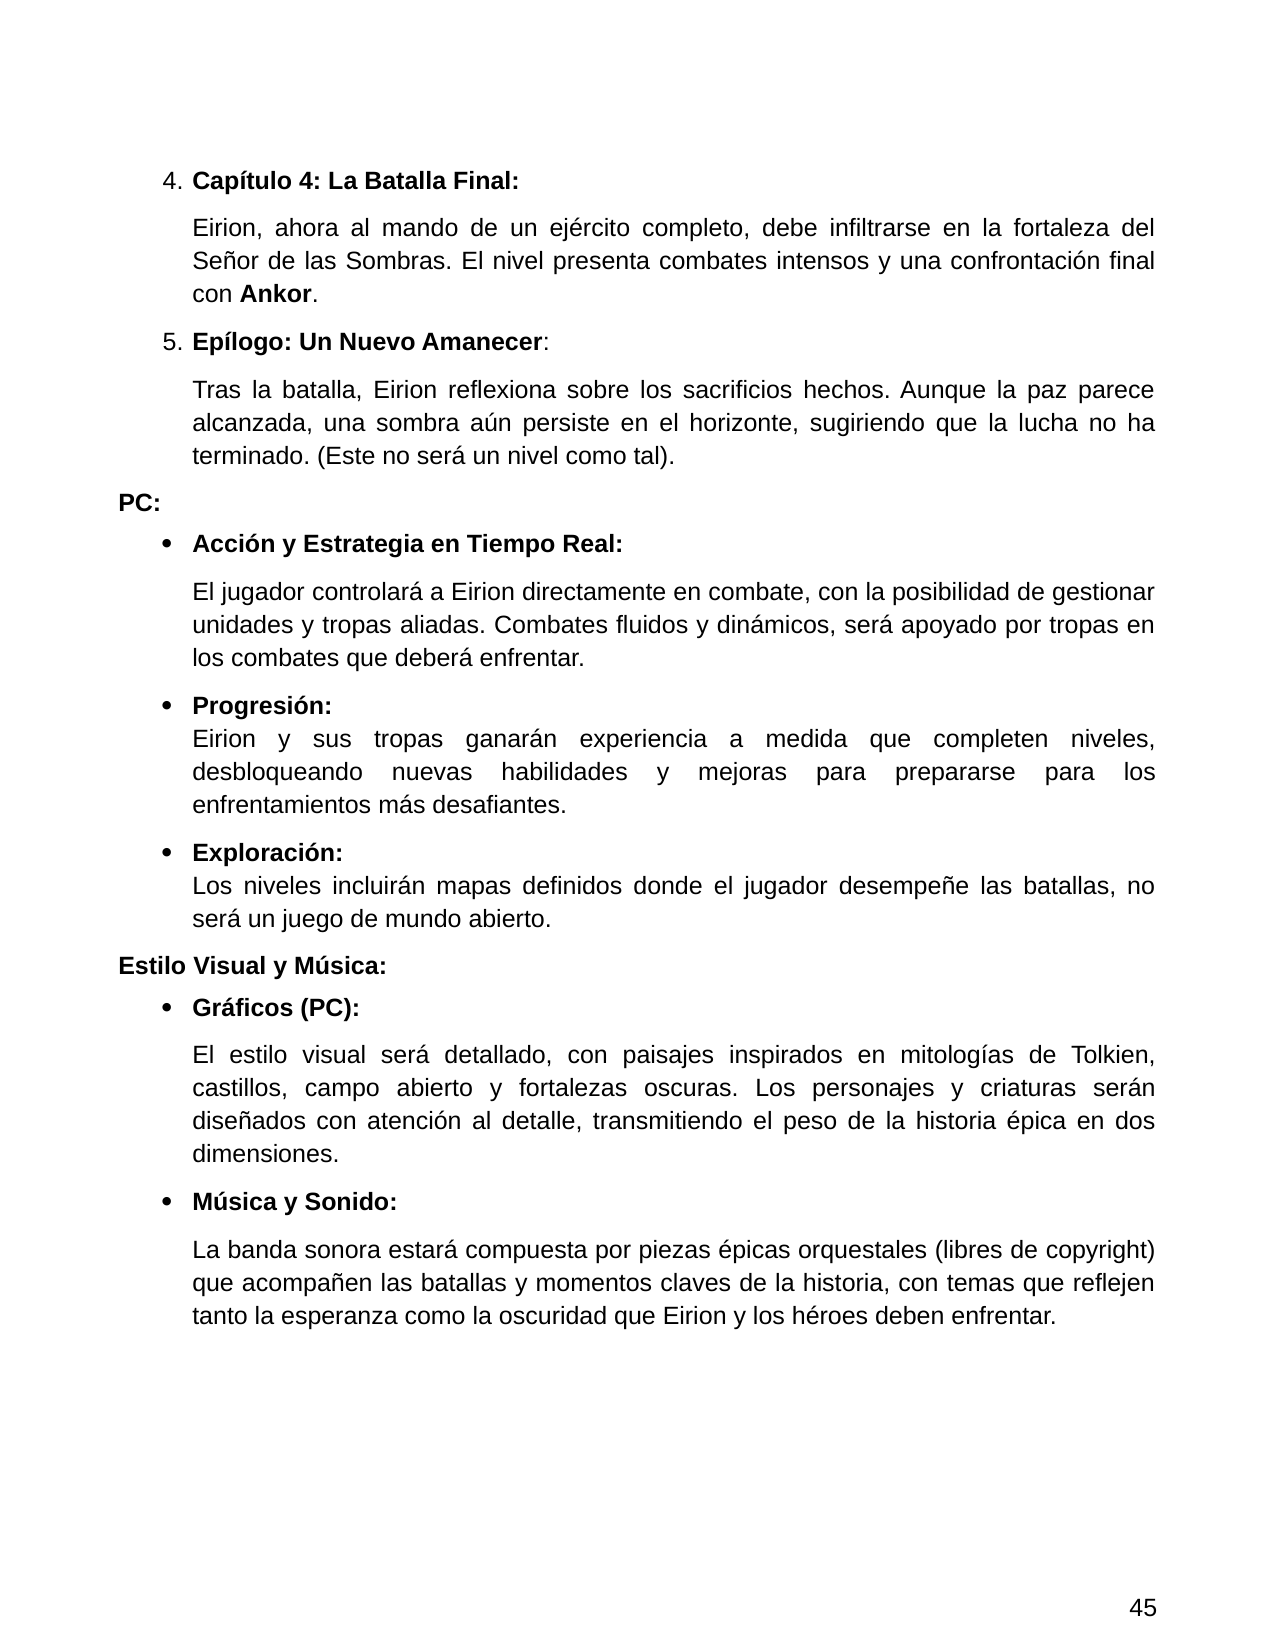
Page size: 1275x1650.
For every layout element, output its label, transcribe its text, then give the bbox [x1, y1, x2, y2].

list Música y Sonido: [162, 1187, 1157, 1216]
list Gráficos (PC): [162, 993, 1157, 1021]
list Exploración: Los niveles incluirán mapas definidos donde el jugador desempeñe las batallas, no será un juego de mundo abierto. [162, 838, 1157, 932]
list Epílogo: Un Nuevo Amanecer: [162, 327, 1157, 356]
text Eirion, ahora al mando de un ejército completo, debe infiltrarse en la fortaleza del Señor de las Sombras. El nivel presenta combates intensos y una confrontación final con Ankor. [192, 213, 1157, 308]
list Capítulo 4: La Batalla Final: [162, 166, 1157, 194]
subtitle PC: [118, 488, 1157, 517]
text El jugador controlará a Eirion directamente en combate, con la posibilidad de gestionar unidades y tropas aliadas. Combates fluidos y dinámicos, será apoyado por tropas en los combates que deberá enfrentar. [192, 577, 1157, 672]
list Progresión: Eirion y sus tropas ganarán experiencia a medida que completen niveles, desbloqueando nuevas habilidades y mejoras para prepararse para los enfrentamientos más desafiantes. [162, 691, 1157, 819]
list Acción y Estrategia en Tiempo Real: [162, 529, 1157, 558]
text Tras la batalla, Eirion reflexiona sobre los sacrificios hechos. Aunque la paz parece alcanzada, una sombra aún persiste en el horizonte, sugiriendo que la lucha no ha terminado. (Este no será un nivel como tal). [192, 374, 1157, 469]
text La banda sonora estará compuesta por piezas épicas orquestales (libres de copyright) que acompañen las batallas y momentos claves de la historia, con temas que reflejen tanto la esperanza como la oscuridad que Eirion y los héroes deben enfrentar. [192, 1235, 1157, 1329]
subtitle Estilo Visual y Música: [118, 951, 1157, 980]
text El estilo visual será detallado, con paisajes inspirados en mitologías de Tolkien, castillos, campo abierto y fortalezas oscuras. Los personajes y criaturas serán diseñados con atención al detalle, transmitiendo el peso de la historia épica en dos dimensiones. [192, 1040, 1157, 1168]
